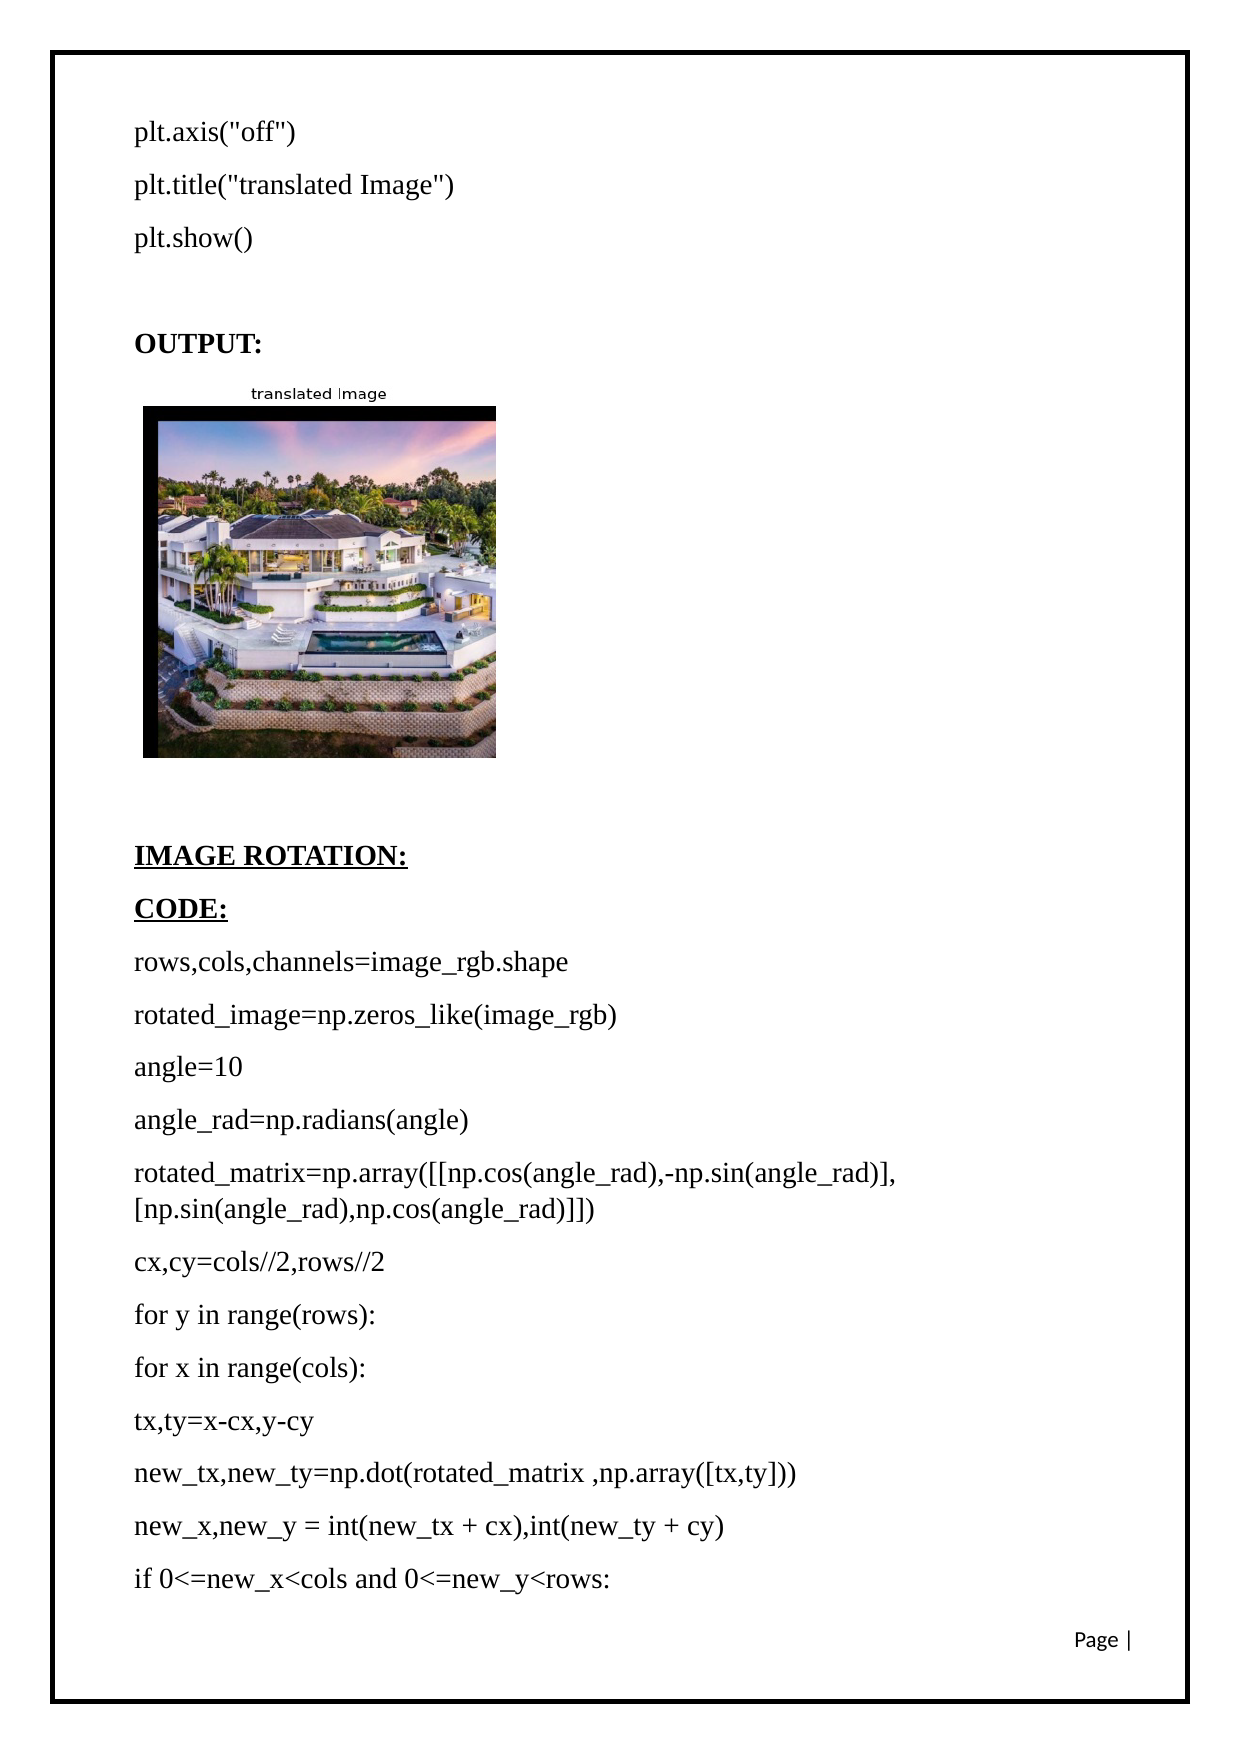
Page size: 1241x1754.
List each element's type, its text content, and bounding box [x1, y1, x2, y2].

text rotated_image=np.zeros_like(image_rgb) [134, 997, 1166, 1030]
picture [133, 378, 503, 767]
text angle=10 [134, 1049, 1166, 1083]
text plt.title("translated Image") [134, 167, 1166, 201]
text tx,ty=x-cx,y-cy [134, 1403, 1166, 1436]
text rotated_matrix=np.array([[np.cos(angle_rad),-np.sin(angle_rad)],[np.sin(angle_rad),np.cos(angle_rad)]]) [134, 1155, 1166, 1225]
text IMAGE ROTATION: [134, 838, 1166, 872]
text plt.show() [134, 220, 1166, 254]
text cx,cy=cols//2,rows//2 [134, 1244, 1166, 1278]
text new_tx,new_ty=np.dot(rotated_matrix ,np.array([tx,ty])) [134, 1455, 1166, 1489]
text if 0<=new_x<cols and 0<=new_y<rows: [134, 1561, 1166, 1594]
text plt.axis("off") [134, 114, 1166, 148]
text for x in range(cols): [134, 1350, 1166, 1383]
text new_x,new_y = int(new_tx + cx),int(new_ty + cy) [134, 1508, 1166, 1542]
text rows,cols,channels=image_rgb.shape [134, 944, 1166, 977]
text for y in range(rows): [134, 1297, 1166, 1331]
text OUTPUT: [134, 326, 1166, 359]
text CODE: [134, 891, 1166, 925]
text angle_rad=np.radians(angle) [134, 1102, 1166, 1136]
